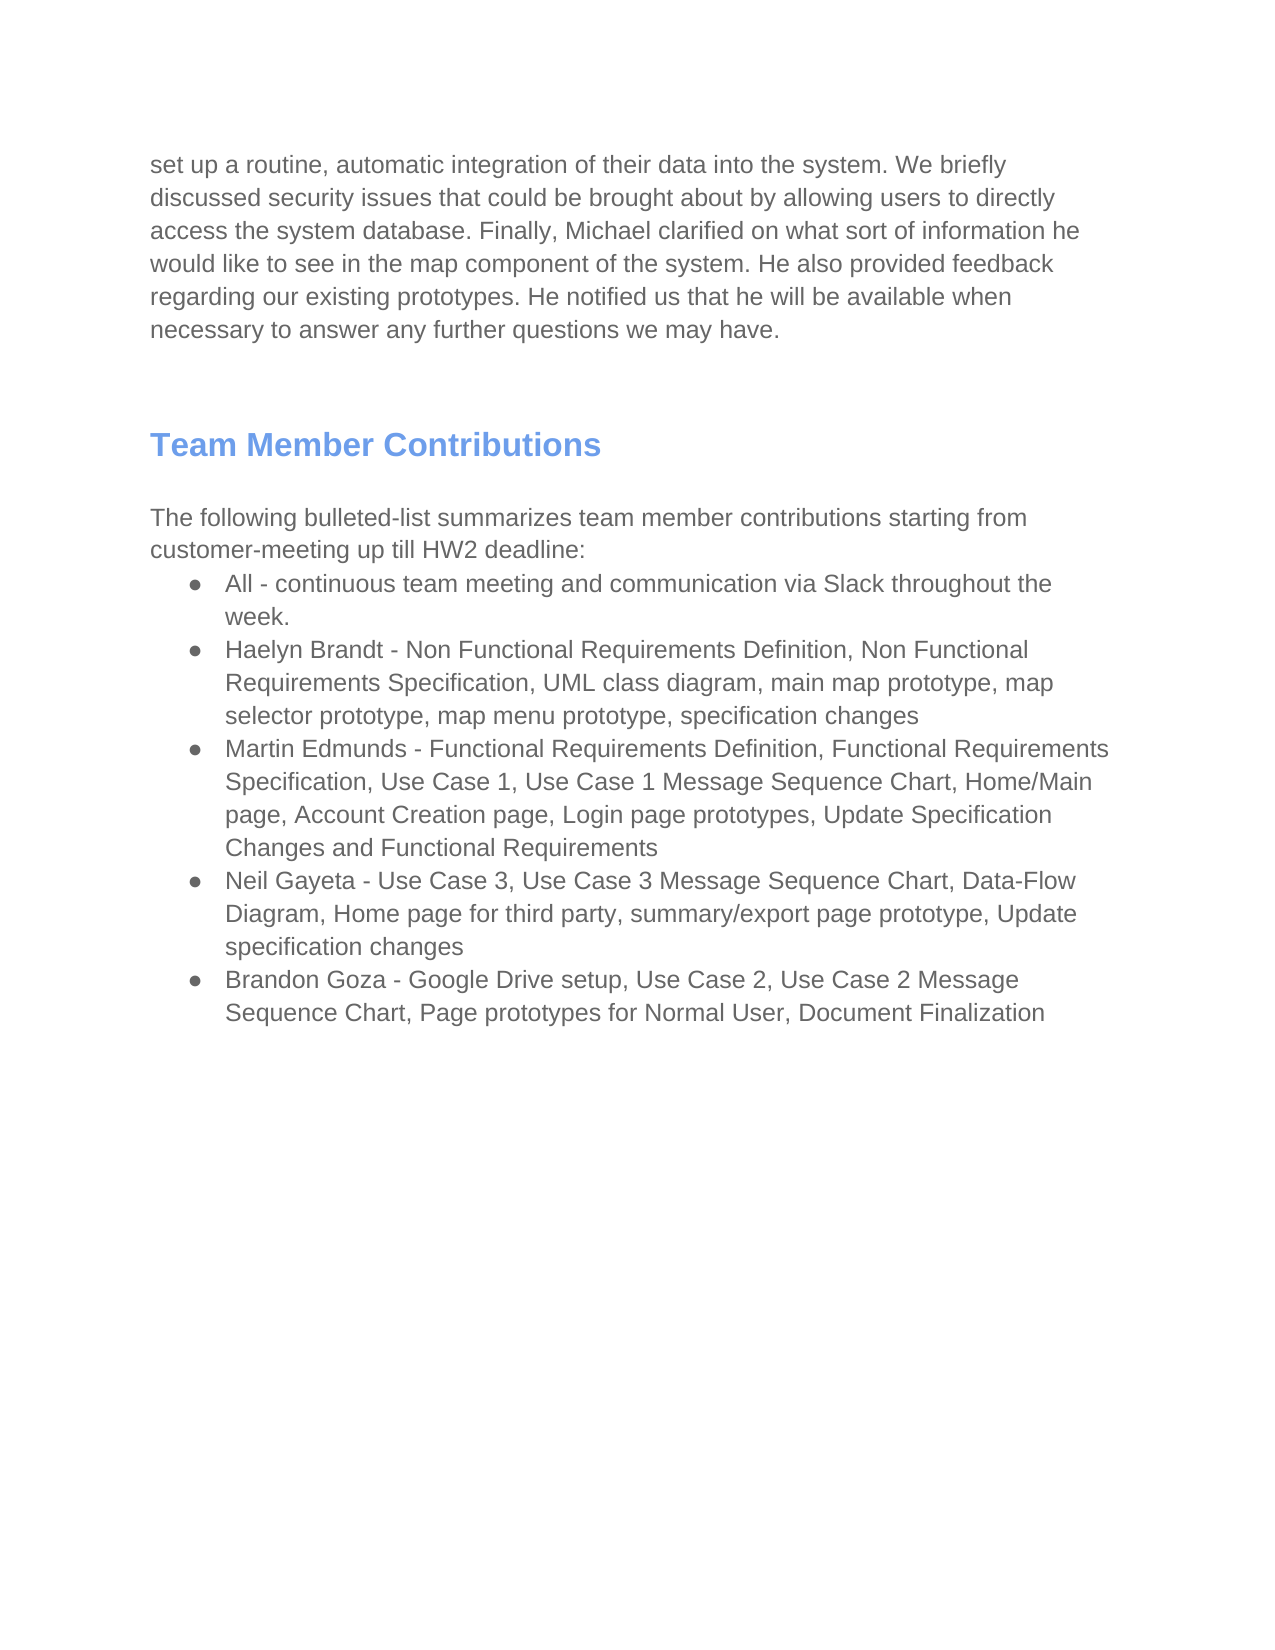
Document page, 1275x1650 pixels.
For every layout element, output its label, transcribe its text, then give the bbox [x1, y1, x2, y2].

list Brandon Goza - Google Drive setup, Use Case 2, Use Case 2 Message Sequence Chart, Page prototypes for Normal User, Document Finalization [187, 965, 1125, 1027]
list All - continuous team meeting and communication via Slack throughout the week. [187, 568, 1125, 630]
list Martin Edmunds - Functional Requirements Definition, Functional Requirements Specification, Use Case 1, Use Case 1 Message Sequence Chart, Home/Main page, Account Creation page, Login page prototypes, Update Specification Changes and Functional Requirements [187, 734, 1125, 861]
text The following bulleted-list summarizes team member contributions starting from customer-meeting up till HW2 deadline: [150, 502, 1125, 564]
text Team Member Contributions [150, 425, 1125, 464]
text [150, 150, 1125, 344]
list Neil Gayeta - Use Case 3, Use Case 3 Message Sequence Chart, Data-Flow Diagram, Home page for third party, summary/export page prototype, Update specification changes [187, 866, 1125, 961]
list Haelyn Brandt - Non Functional Requirements Definition, Non Functional Requirements Specification, UML class diagram, main map prototype, map selector prototype, map menu prototype, specification changes [187, 634, 1125, 729]
